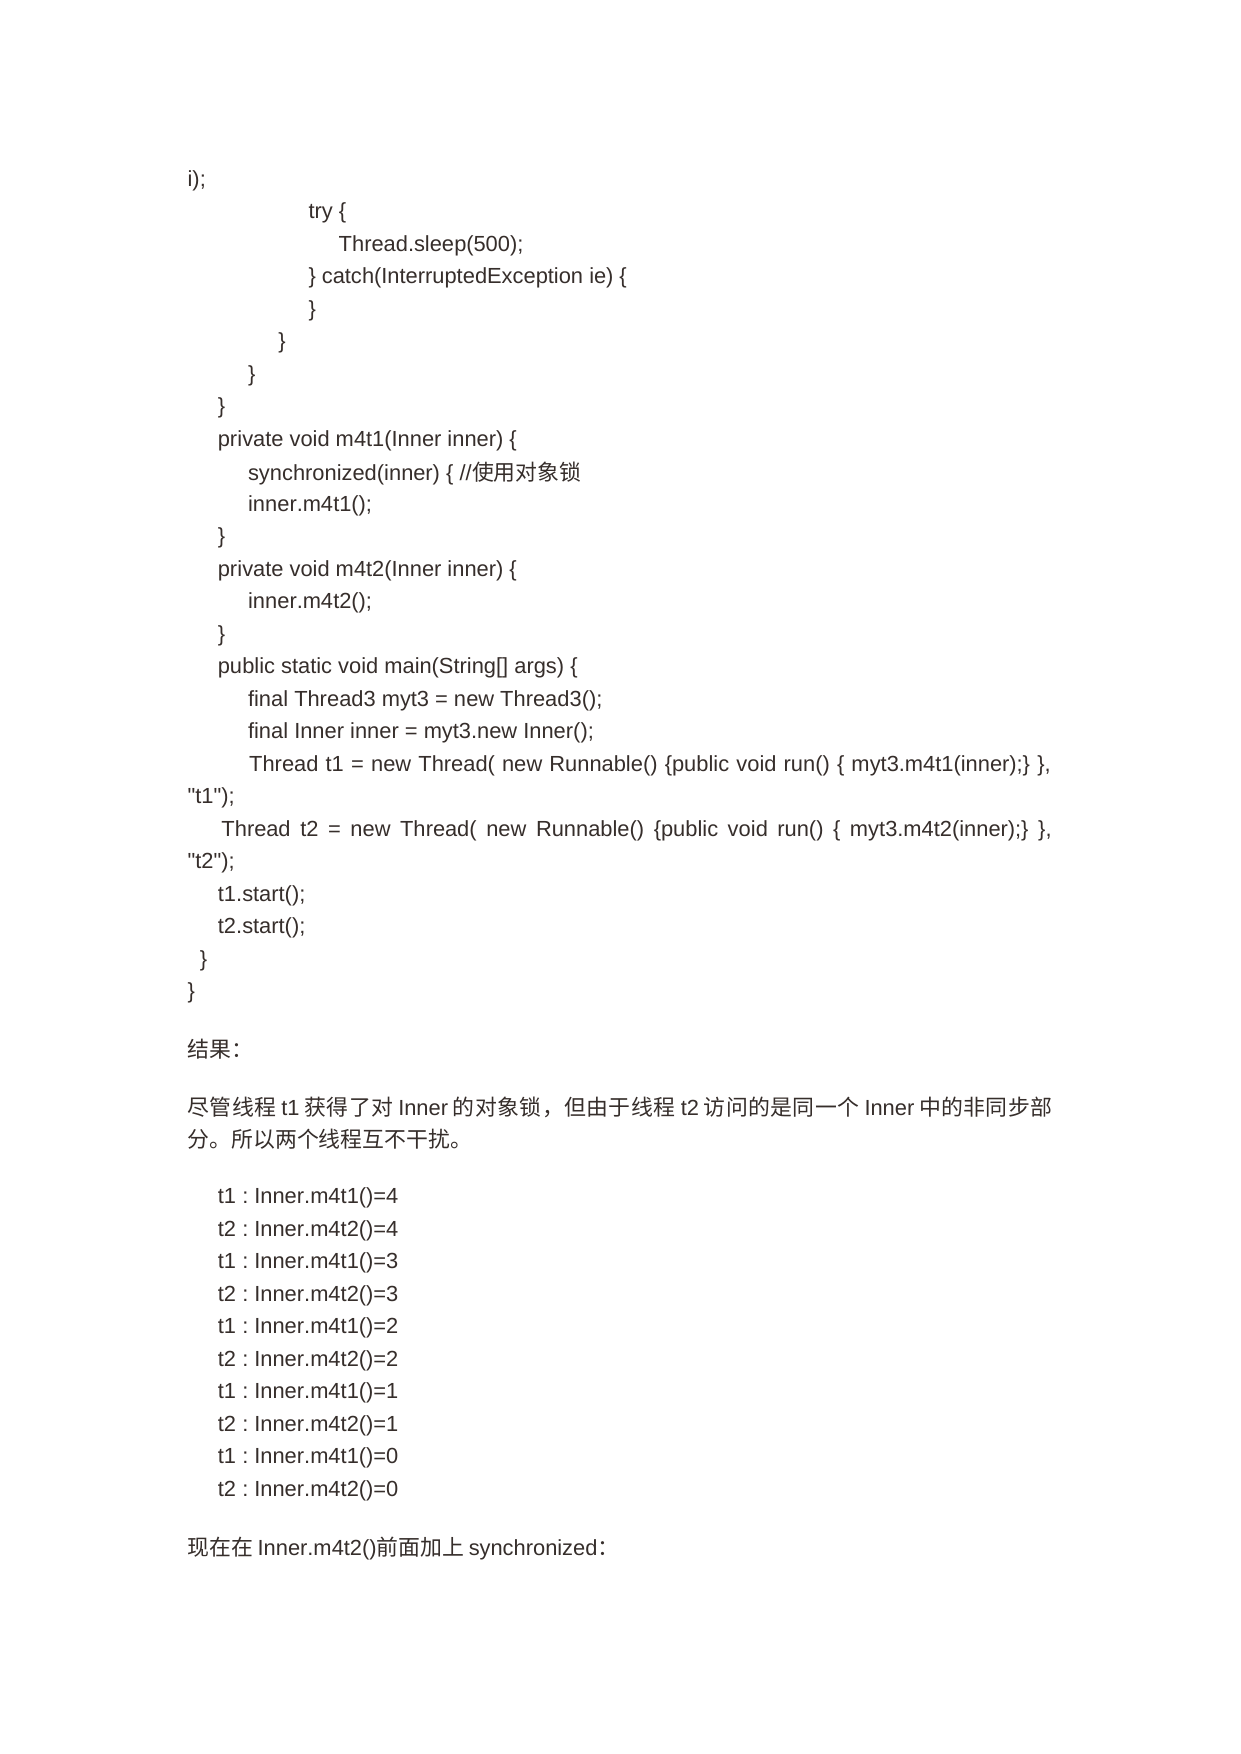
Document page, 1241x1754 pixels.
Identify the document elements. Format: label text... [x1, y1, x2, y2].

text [187, 162, 1053, 1007]
text 尽管线程t1获得了对Inner的对象锁，但由于线程t2访问的是同一个Inner中的非同步部分。所以两个线程互不干扰。 [187, 1089, 1053, 1154]
text 现在在Inner.m4t2()前面加上synchronized： [187, 1529, 1053, 1562]
text t1 : Inner.m4t1()=4 t2 : Inner.m4t2()=4 t1 : Inner.m4t1()=3 t2 : Inner.m4t2()=3 t1 : Inner.m4t1()=2 t2 : Inner.m4t2()=2 t1 : Inner.m4t1()=1 t2 : Inner.m4t2()=1 t1 : Inner.m4t1()=0 t2 : Inner.m4t2()=0 [187, 1179, 1053, 1504]
text 结果： [187, 1032, 1053, 1064]
